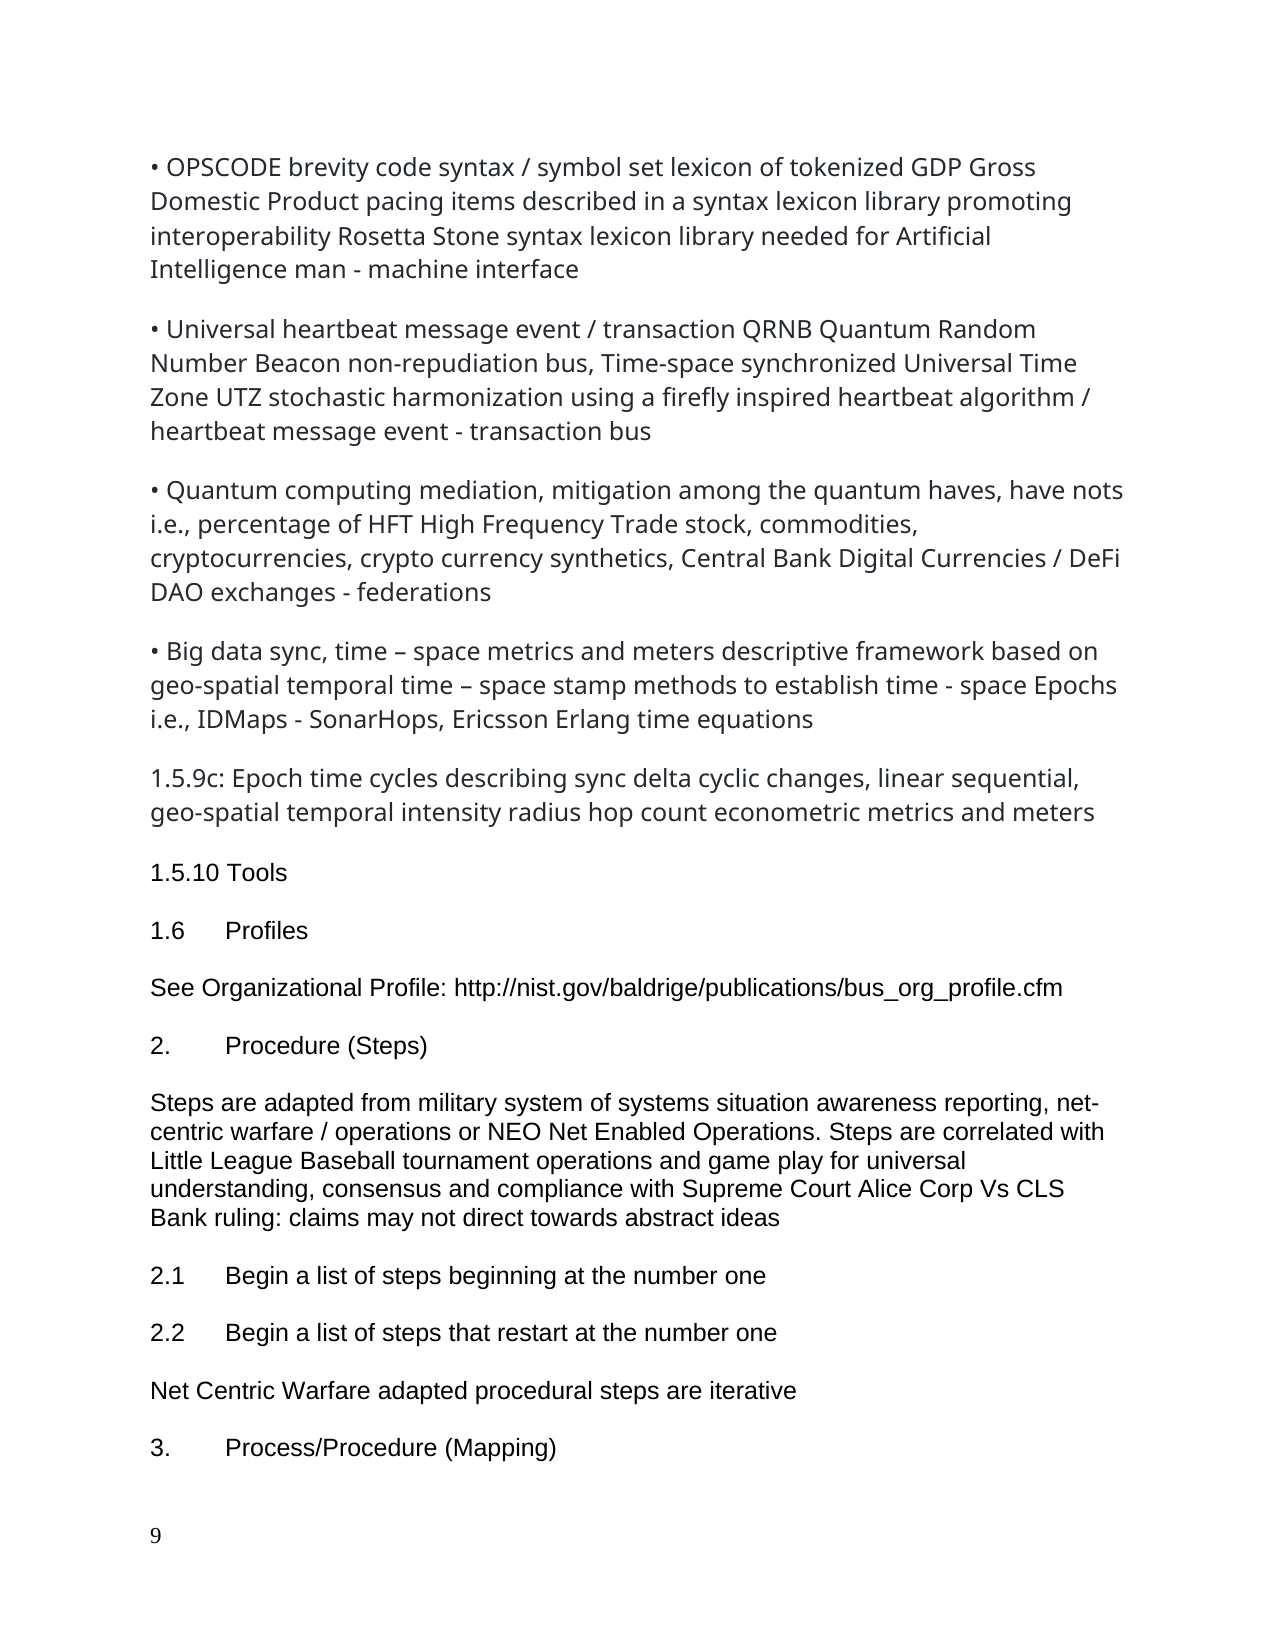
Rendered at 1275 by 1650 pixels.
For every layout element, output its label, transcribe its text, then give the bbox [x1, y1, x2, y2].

text 1.6 Profiles [150, 916, 1125, 944]
text 2.2 Begin a list of steps that restart at the number one [150, 1318, 1125, 1347]
text See Organizational Profile: http://nist.gov/baldrige/publications/bus_org_profile.cfm [150, 973, 1125, 1002]
text 1.5.10 Tools [150, 858, 1125, 887]
text • OPSCODE brevity code syntax / symbol set lexicon of tokenized GDP Gross Domestic Product pacing items described in a syntax lexicon library promoting interoperability Rosetta Stone syntax lexicon library needed for Artificial Intelligence man - machine interface [150, 150, 1125, 286]
text 2.1 Begin a list of steps beginning at the number one [150, 1261, 1125, 1289]
text • Universal heartbeat message event / transaction QRNB Quantum Random Number Beacon non-repudiation bus, Time-space synchronized Universal Time Zone UTZ stochastic harmonization using a firefly inspired heartbeat algorithm / heartbeat message event - transaction bus [150, 311, 1125, 447]
text • Big data sync, time – space metrics and meters descriptive framework based on geo-spatial temporal time – space stamp methods to establish time - space Epochs i.e., IDMaps - SonarHops, Ericsson Erlang time equations [150, 634, 1125, 736]
text 3. Process/Procedure (Mapping) [150, 1433, 1125, 1462]
text • Quantum computing mediation, mitigation among the quantum haves, have nots i.e., percentage of HFT High Frequency Trade stock, commodities, cryptocurrencies, crypto currency synthetics, Central Bank Digital Currencies / DeFi DAO exchanges - federations [150, 472, 1125, 609]
text 2. Procedure (Steps) [150, 1031, 1125, 1059]
text 1.5.9c: Epoch time cycles describing sync delta cyclic changes, linear sequential, geo-spatial temporal intensity radius hop count econometric metrics and meters [150, 761, 1125, 829]
text Steps are adapted from military system of systems situation awareness reporting, net-centric warfare / operations or NEO Net Enabled Operations. Steps are correlated with Little League Baseball tournament operations and game play for universal understanding, consensus and compliance with Supreme Court Alice Corp Vs CLS Bank ruling: claims may not direct towards abstract ideas [150, 1088, 1125, 1232]
text Net Centric Warfare adapted procedural steps are iterative [150, 1376, 1125, 1404]
